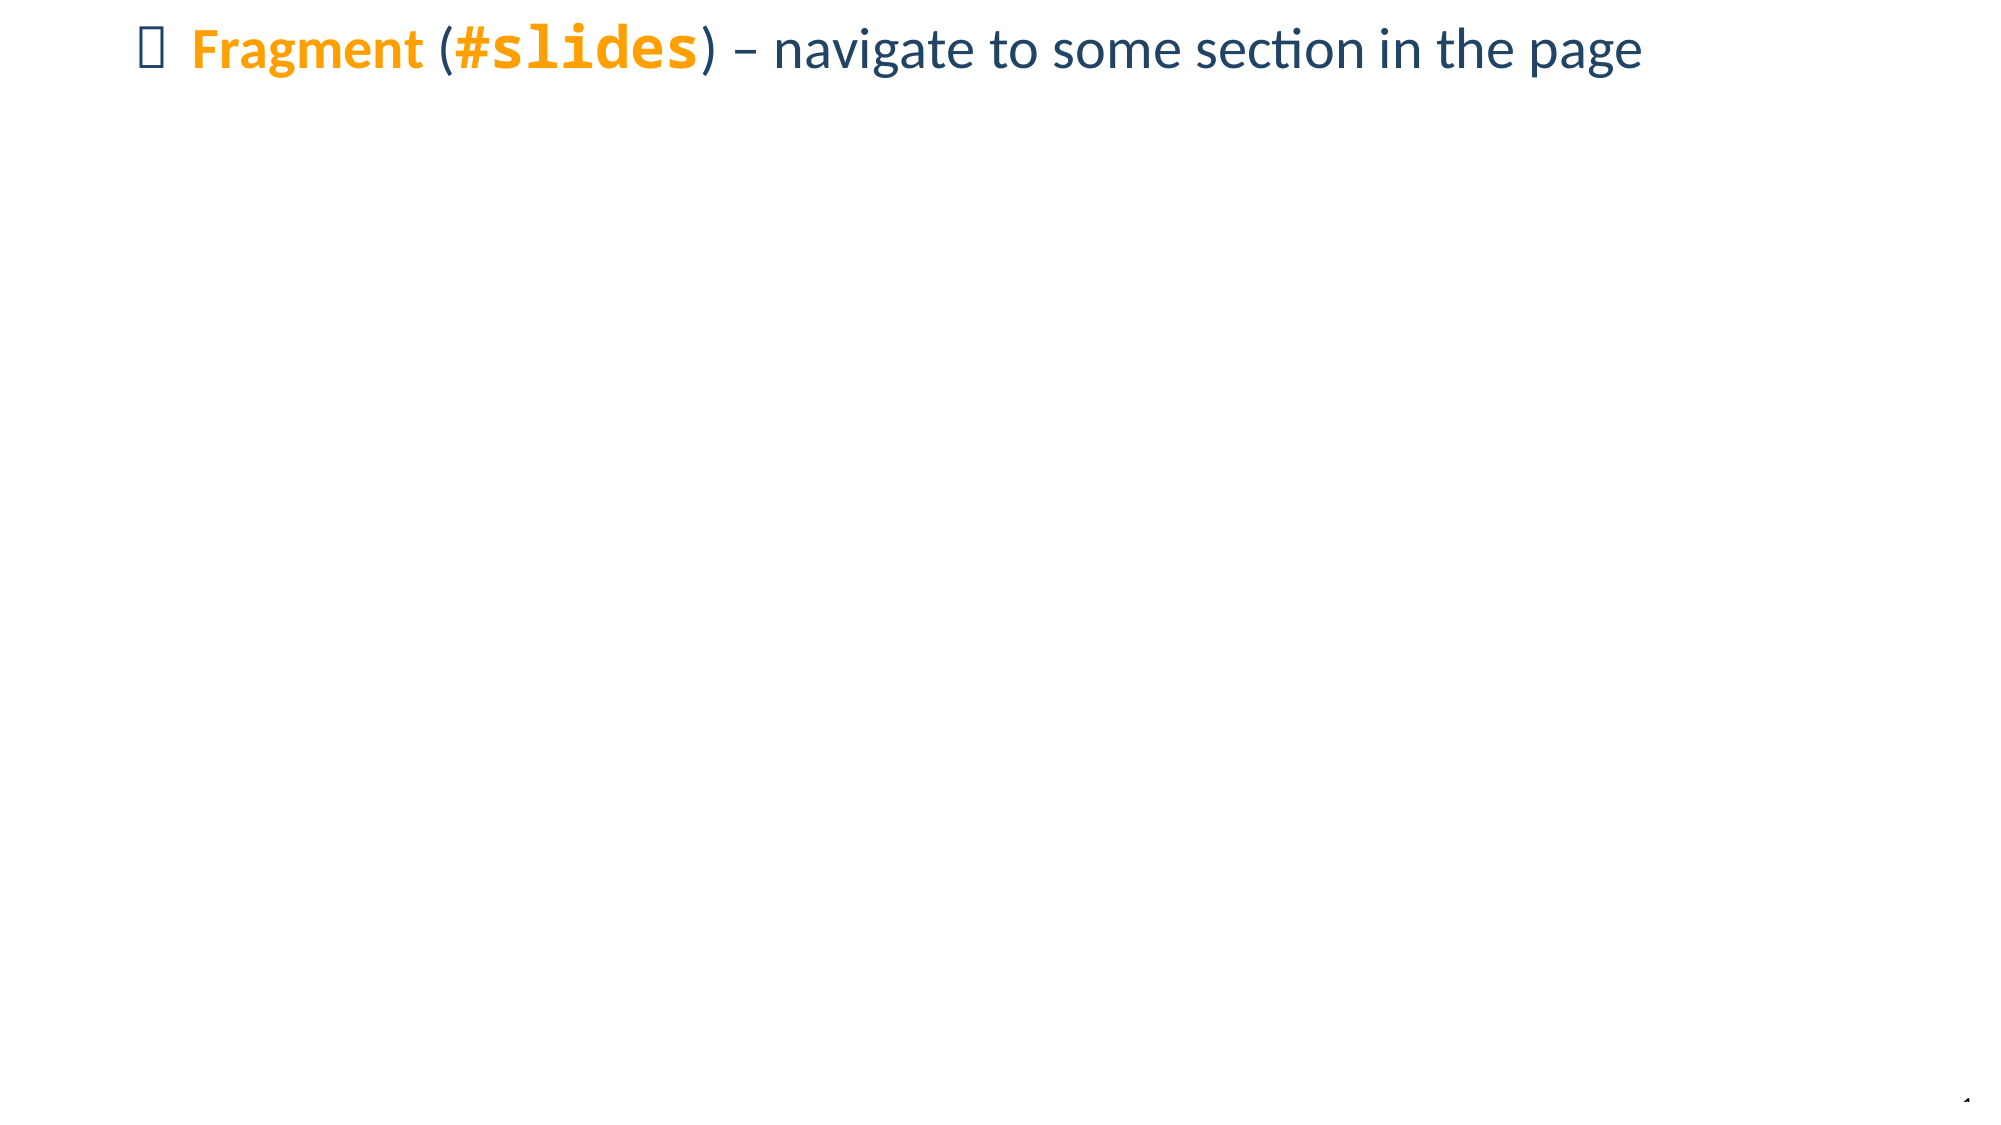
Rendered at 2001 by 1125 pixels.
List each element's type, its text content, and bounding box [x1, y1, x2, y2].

list Fragment (#slides) – navigate to some section in the page [134, 6, 2000, 85]
